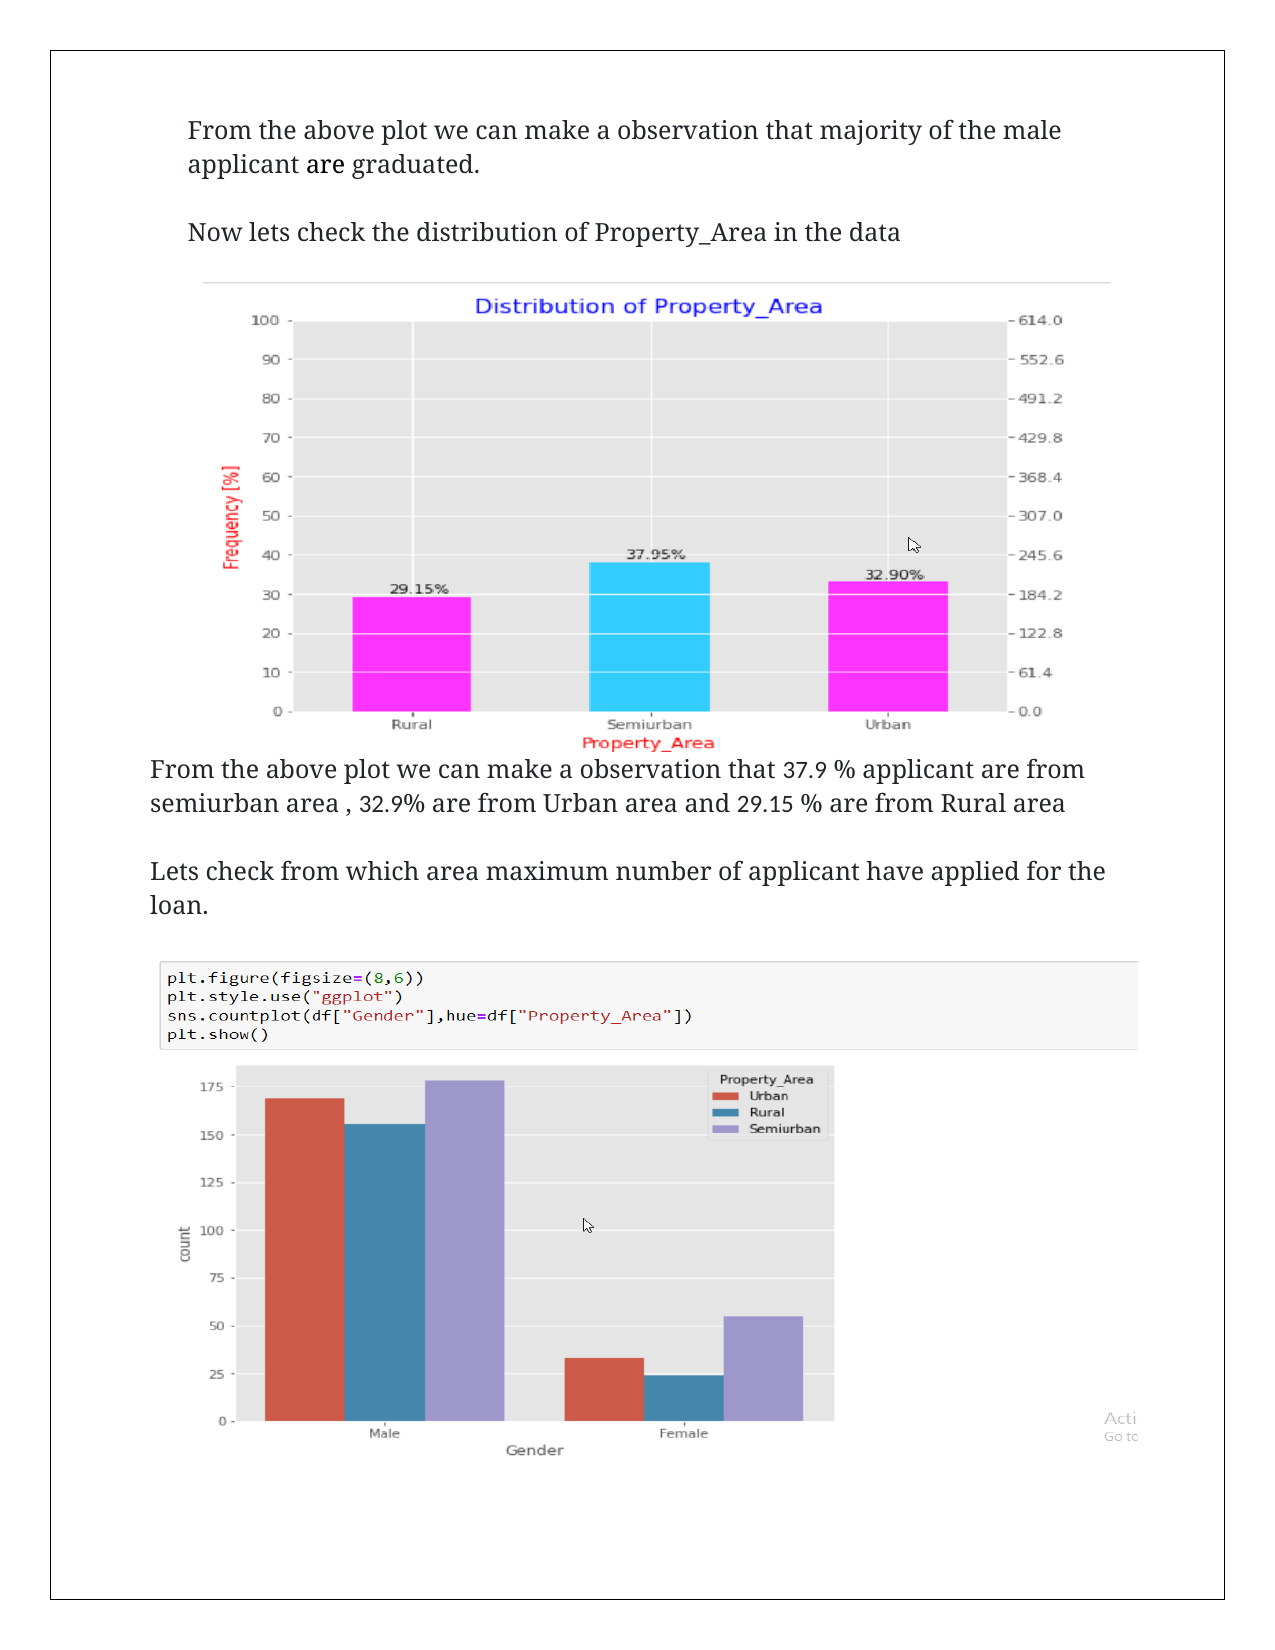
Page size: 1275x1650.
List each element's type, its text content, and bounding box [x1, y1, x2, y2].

text Now lets check the distribution of Property_Area in the data [187, 215, 1125, 249]
picture [150, 956, 1138, 1464]
picture [187, 282, 1111, 752]
text Lets check from which area maximum number of applicant have applied for the loan. [150, 854, 1125, 922]
text From the above plot we can make a observation that majority of the male applicant are graduated. [187, 112, 1125, 181]
text From the above plot we can make a observation that 37.9 % applicant are from semiurban area , 32.9% are from Urban area and 29.15 % are from Rural area [150, 752, 1125, 820]
